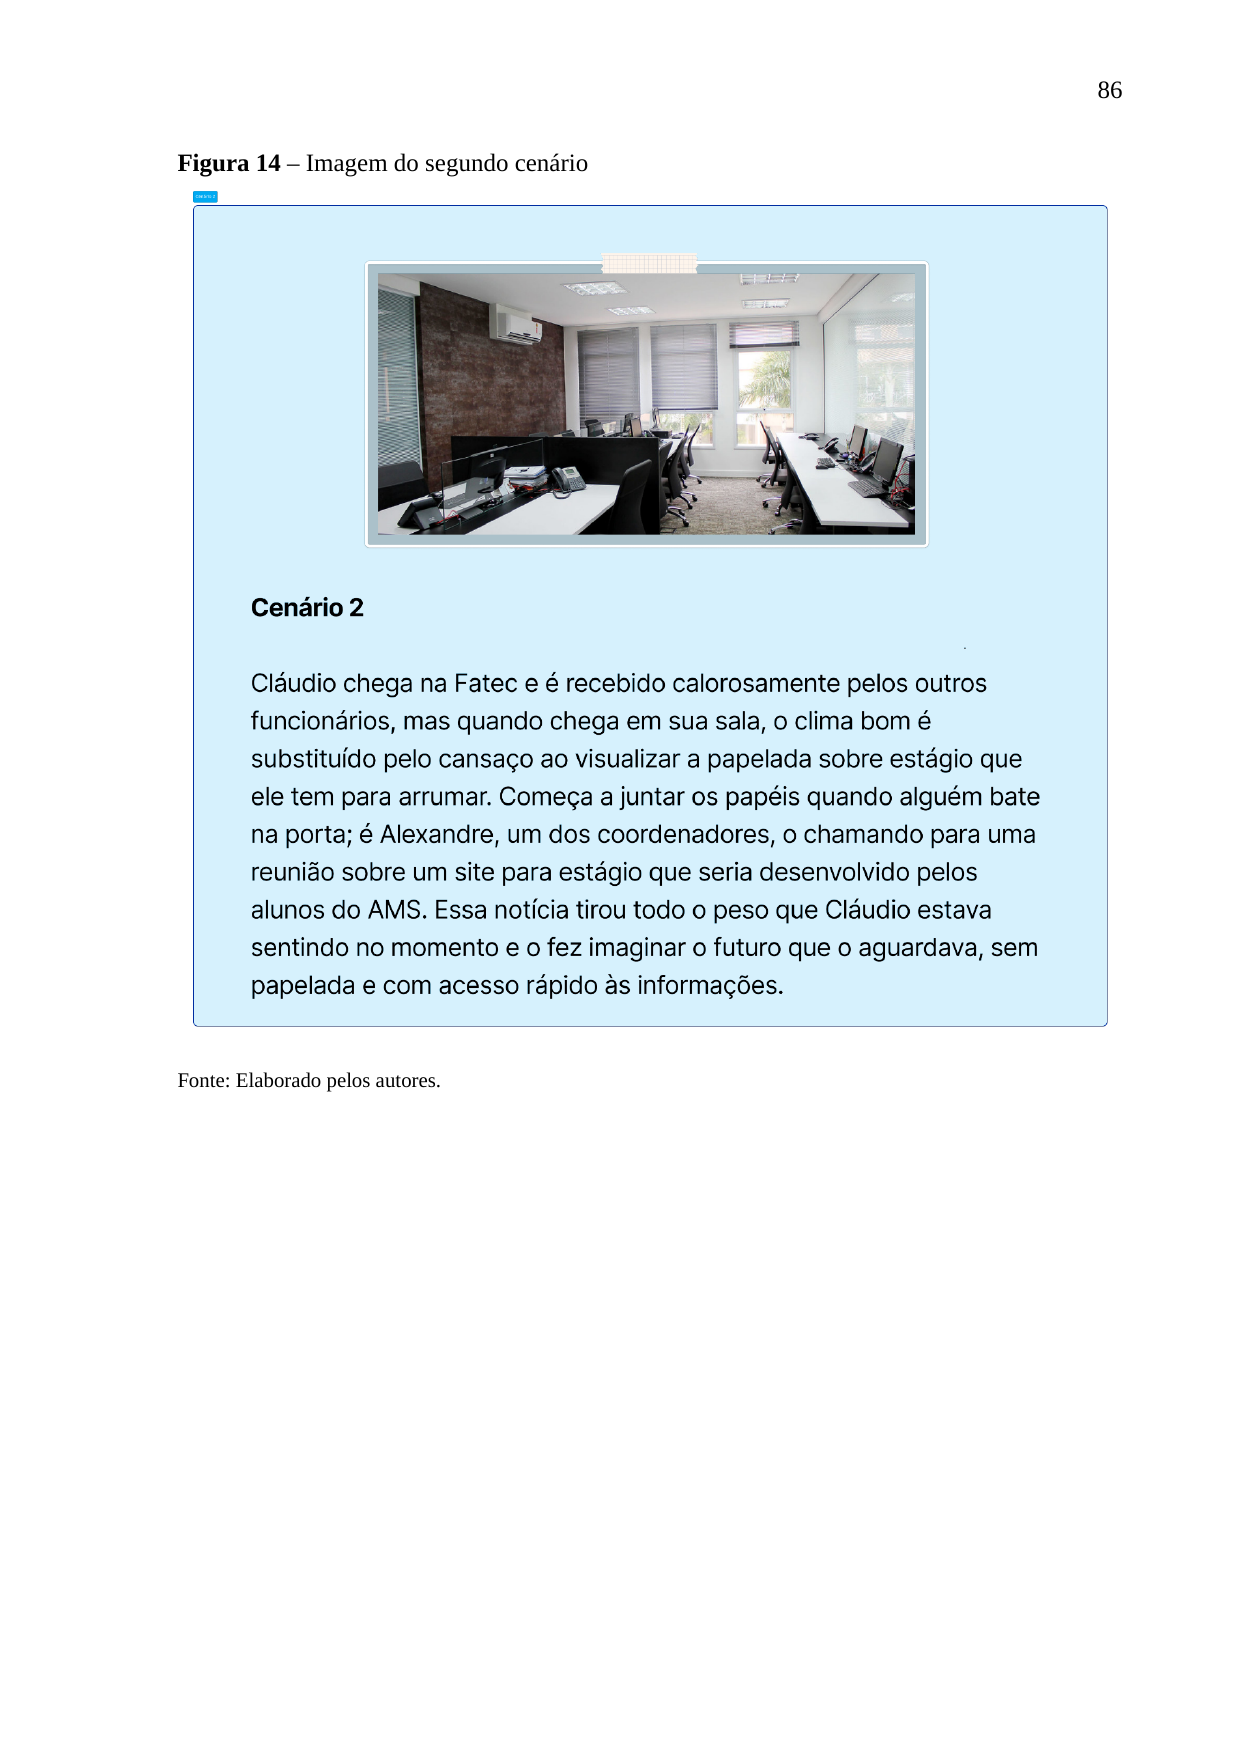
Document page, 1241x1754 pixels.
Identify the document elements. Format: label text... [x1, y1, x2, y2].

text Fonte: Elaborado pelos autores. [177, 1042, 1122, 1092]
picture [177, 189, 1123, 1042]
text Figura 14 – Imagem do segundo cenário [177, 148, 1122, 176]
